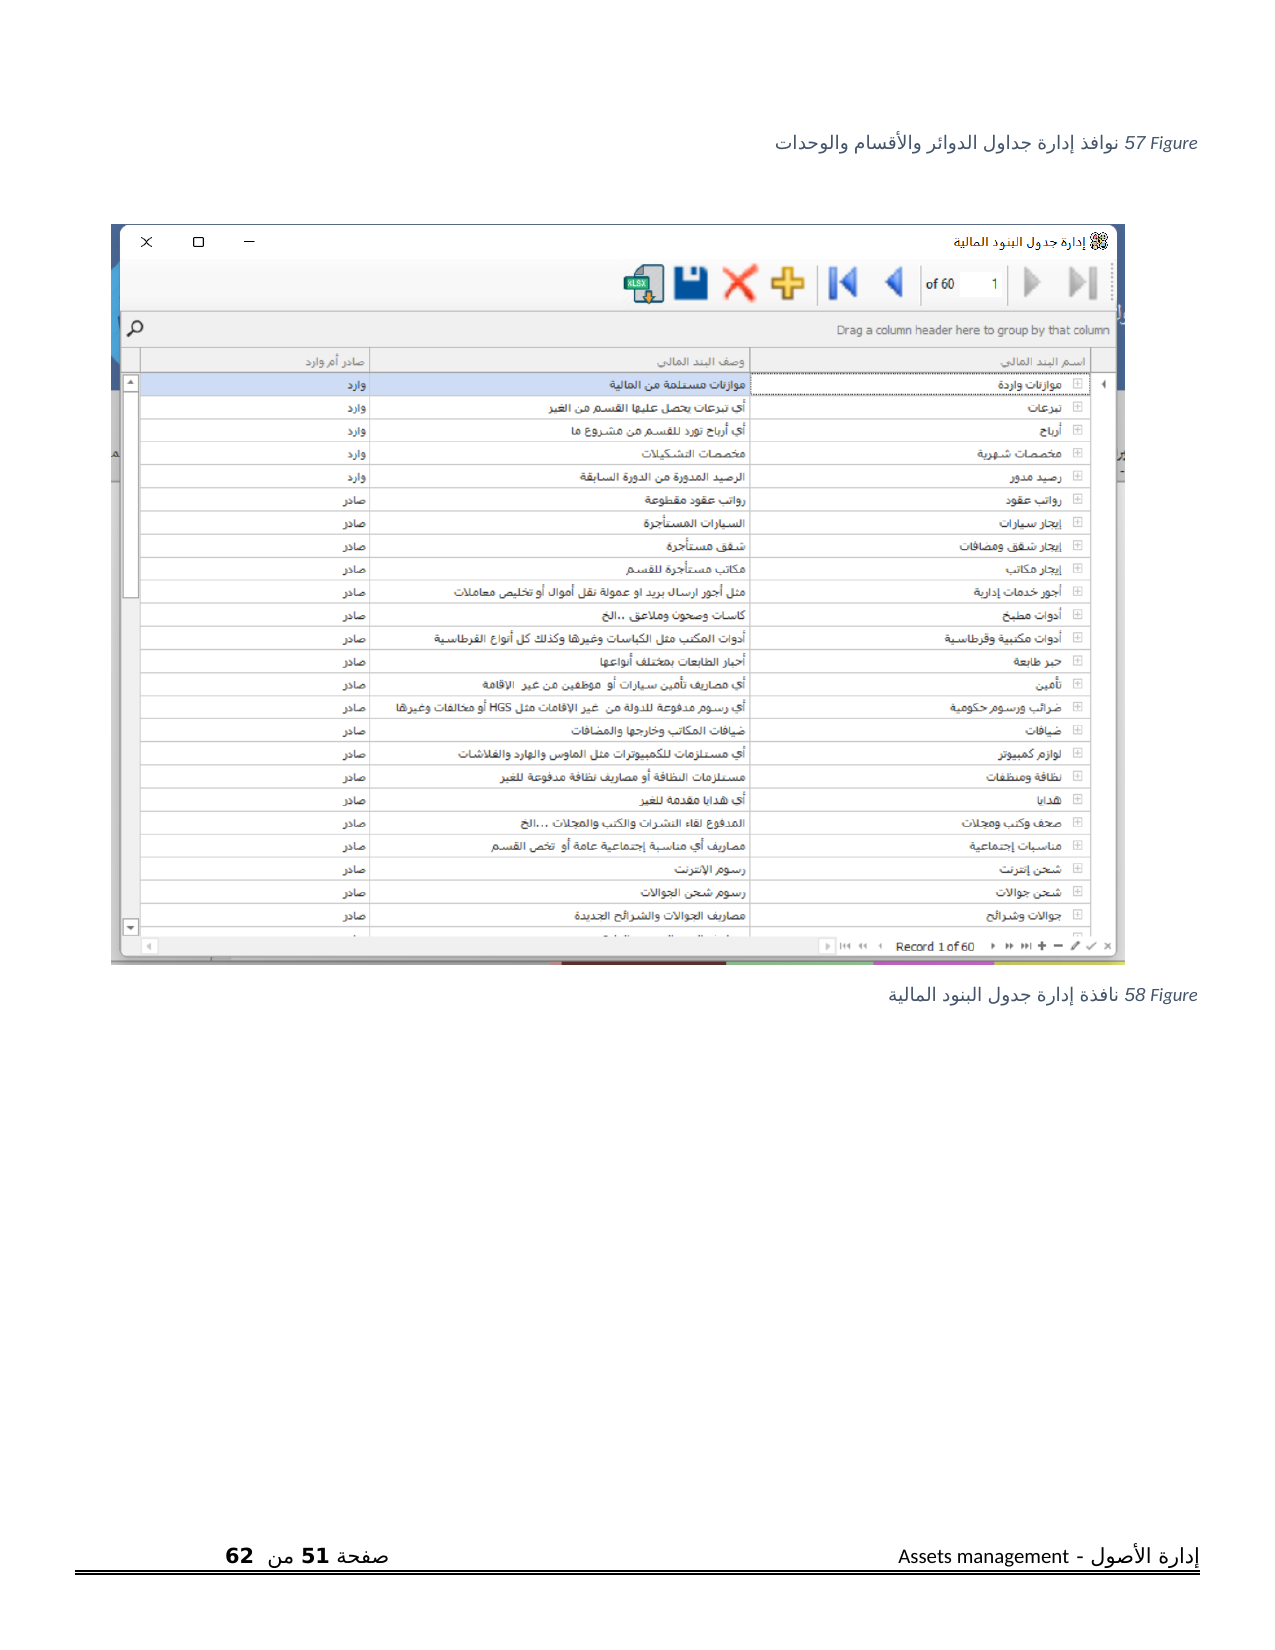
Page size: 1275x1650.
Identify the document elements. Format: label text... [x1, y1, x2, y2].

picture [111, 224, 1125, 965]
text Figure 58 نافذة إدارة جدول البنود المالية [75, 983, 1200, 1006]
text Figure 57 نوافذ إدارة جداول الدوائر والأقسام والوحدات [75, 131, 1200, 154]
